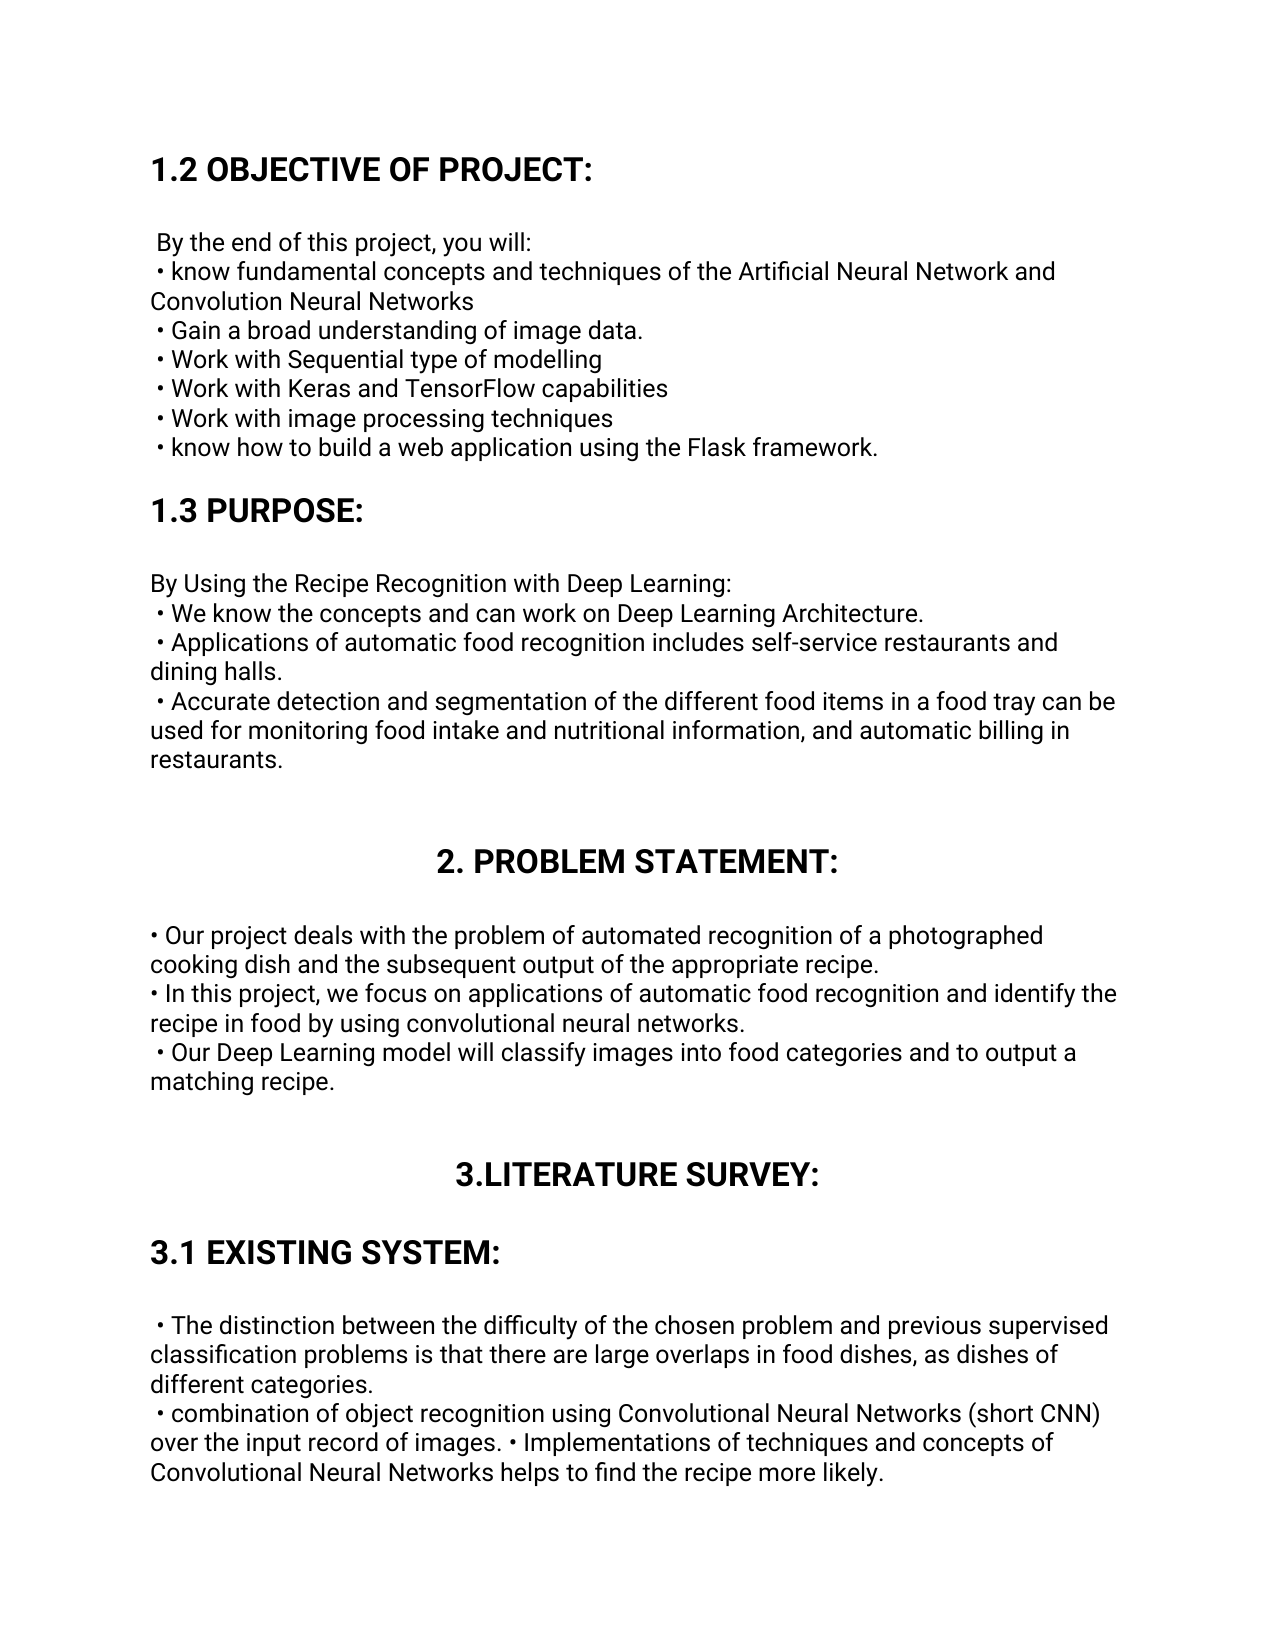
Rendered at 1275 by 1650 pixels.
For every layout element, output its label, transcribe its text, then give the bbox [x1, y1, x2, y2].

text • combination of object recognition using Convolutional Neural Networks (short CNN) over the input record of images. • Implementations of techniques and concepts of Convolutional Neural Networks helps to find the recipe more likely. [150, 1399, 1125, 1487]
text • In this project, we focus on applications of automatic food recognition and identify the recipe in food by using convolutional neural networks. [150, 979, 1125, 1038]
text 2. PROBLEM STATEMENT: [150, 843, 1125, 882]
text • Work with Sequential type of modelling [150, 345, 1125, 374]
text • Accurate detection and segmentation of the different food items in a food tray can be used for monitoring food intake and nutritional information, and automatic billing in restaurants. [150, 687, 1125, 774]
text • Work with Keras and TensorFlow capabilities [150, 374, 1125, 404]
text • Gain a broad understanding of image data. [150, 316, 1125, 345]
text • We know the concepts and can work on Deep Learning Architecture. • Applications of automatic food recognition includes self-service restaurants and dining halls. [150, 599, 1125, 687]
text 3.LITERATURE SURVEY: [150, 1155, 1125, 1194]
text 1.2 OBJECTIVE OF PROJECT: [150, 150, 1125, 189]
text 1.3 PURPOSE: [150, 492, 1125, 531]
text • Our project deals with the problem of automated recognition of a photographed cooking dish and the subsequent output of the appropriate recipe. [150, 921, 1125, 979]
text • know how to build a web application using the Flask framework. [150, 433, 1125, 462]
text • Our Deep Learning model will classify images into food categories and to output a matching recipe. [150, 1038, 1125, 1097]
text 3.1 EXISTING SYSTEM: [150, 1233, 1125, 1272]
text • know fundamental concepts and techniques of the Artificial Neural Network and Convolution Neural Networks [150, 257, 1125, 316]
text • The distinction between the difficulty of the chosen problem and previous supervised classification problems is that there are large overlaps in food dishes, as dishes of different categories. [150, 1311, 1125, 1399]
text By Using the Recipe Recognition with Deep Learning: [150, 570, 1125, 599]
text By the end of this project, you will: [150, 228, 1125, 257]
text • Work with image processing techniques [150, 404, 1125, 433]
